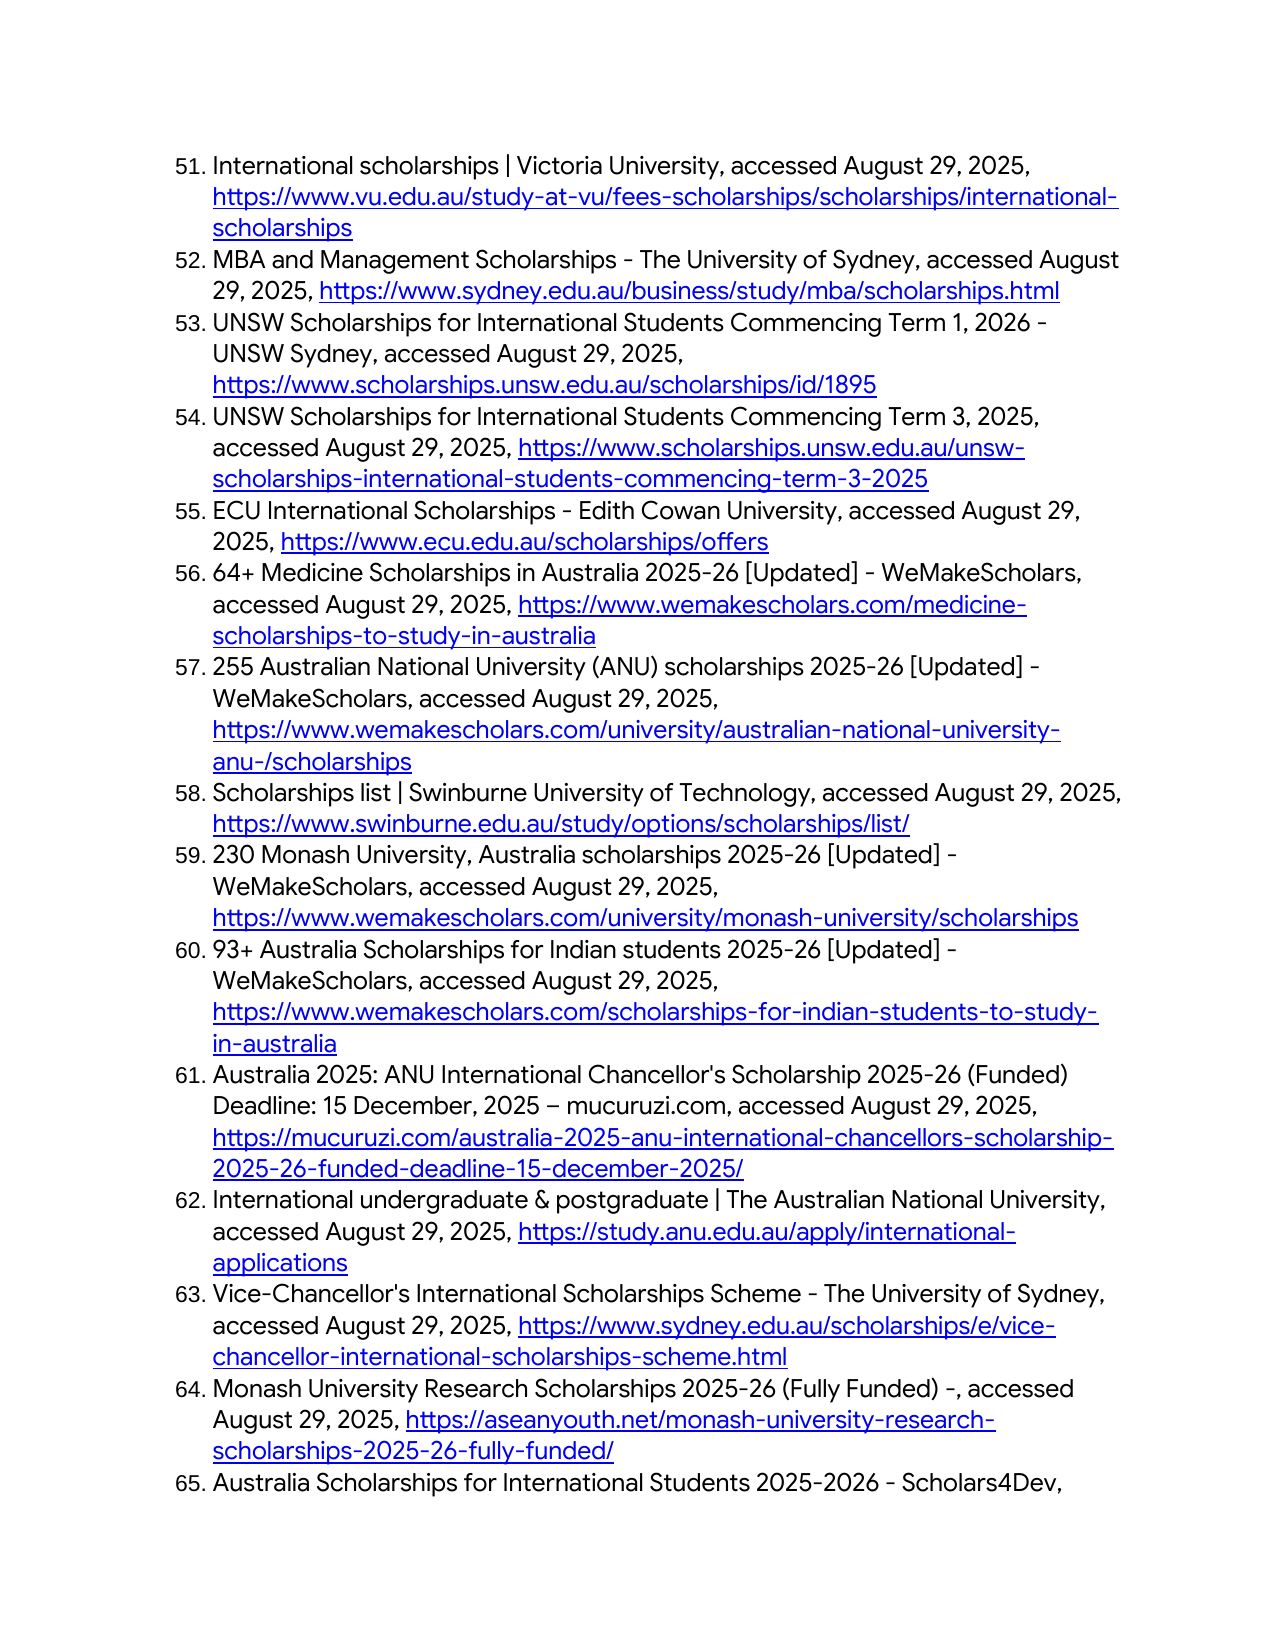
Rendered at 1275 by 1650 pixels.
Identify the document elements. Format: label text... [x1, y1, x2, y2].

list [175, 1467, 1125, 1498]
list International scholarships | Victoria University, accessed August 29, 2025, https://www.vu.edu.au/study-at-vu/fees-scholarships/scholarships/international-scholarships [175, 150, 1125, 244]
list Monash University Research Scholarships 2025-26 (Fully Funded) -, accessed August 29, 2025, https://aseanyouth.net/monash-university-research-scholarships-2025-26-fully-funded/ [175, 1373, 1125, 1467]
list Scholarships list | Swinburne University of Technology, accessed August 29, 2025, https://www.swinburne.edu.au/study/options/scholarships/list/ [175, 777, 1125, 840]
list UNSW Scholarships for International Students Commencing Term 1, 2026 - UNSW Sydney, accessed August 29, 2025, https://www.scholarships.unsw.edu.au/scholarships/id/1895 [175, 307, 1125, 401]
list Australia 2025: ANU International Chancellor's Scholarship 2025-26 (Funded) Deadline: 15 December, 2025 – mucuruzi.com, accessed August 29, 2025, https://mucuruzi.com/australia-2025-anu-international-chancellors-scholarship-2025-26-funded-deadline-15-december-2025/ [175, 1059, 1125, 1185]
list 64+ Medicine Scholarships in Australia 2025-26 [Updated] - WeMakeScholars, accessed August 29, 2025, https://www.wemakescholars.com/medicine-scholarships-to-study-in-australia [175, 558, 1125, 652]
list UNSW Scholarships for International Students Commencing Term 3, 2025, accessed August 29, 2025, https://www.scholarships.unsw.edu.au/unsw-scholarships-international-students-commencing-term-3-2025 [175, 401, 1125, 495]
list Vice-Chancellor's International Scholarships Scheme - The University of Sydney, accessed August 29, 2025, https://www.sydney.edu.au/scholarships/e/vice-chancellor-international-scholarships-scheme.html [175, 1279, 1125, 1373]
list 230 Monash University, Australia scholarships 2025-26 [Updated] - WeMakeScholars, accessed August 29, 2025, https://www.wemakescholars.com/university/monash-university/scholarships [175, 840, 1125, 934]
list 255 Australian National University (ANU) scholarships 2025-26 [Updated] - WeMakeScholars, accessed August 29, 2025, https://www.wemakescholars.com/university/australian-national-university-anu-/scholarships [175, 652, 1125, 777]
list MBA and Management Scholarships - The University of Sydney, accessed August 29, 2025, https://www.sydney.edu.au/business/study/mba/scholarships.html [175, 244, 1125, 307]
list 93+ Australia Scholarships for Indian students 2025-26 [Updated] - WeMakeScholars, accessed August 29, 2025, https://www.wemakescholars.com/scholarships-for-indian-students-to-study-in-australia [175, 934, 1125, 1059]
list International undergraduate & postgraduate | The Australian National University, accessed August 29, 2025, https://study.anu.edu.au/apply/international-applications [175, 1185, 1125, 1279]
list ECU International Scholarships - Edith Cowan University, accessed August 29, 2025, https://www.ecu.edu.au/scholarships/offers [175, 495, 1125, 558]
